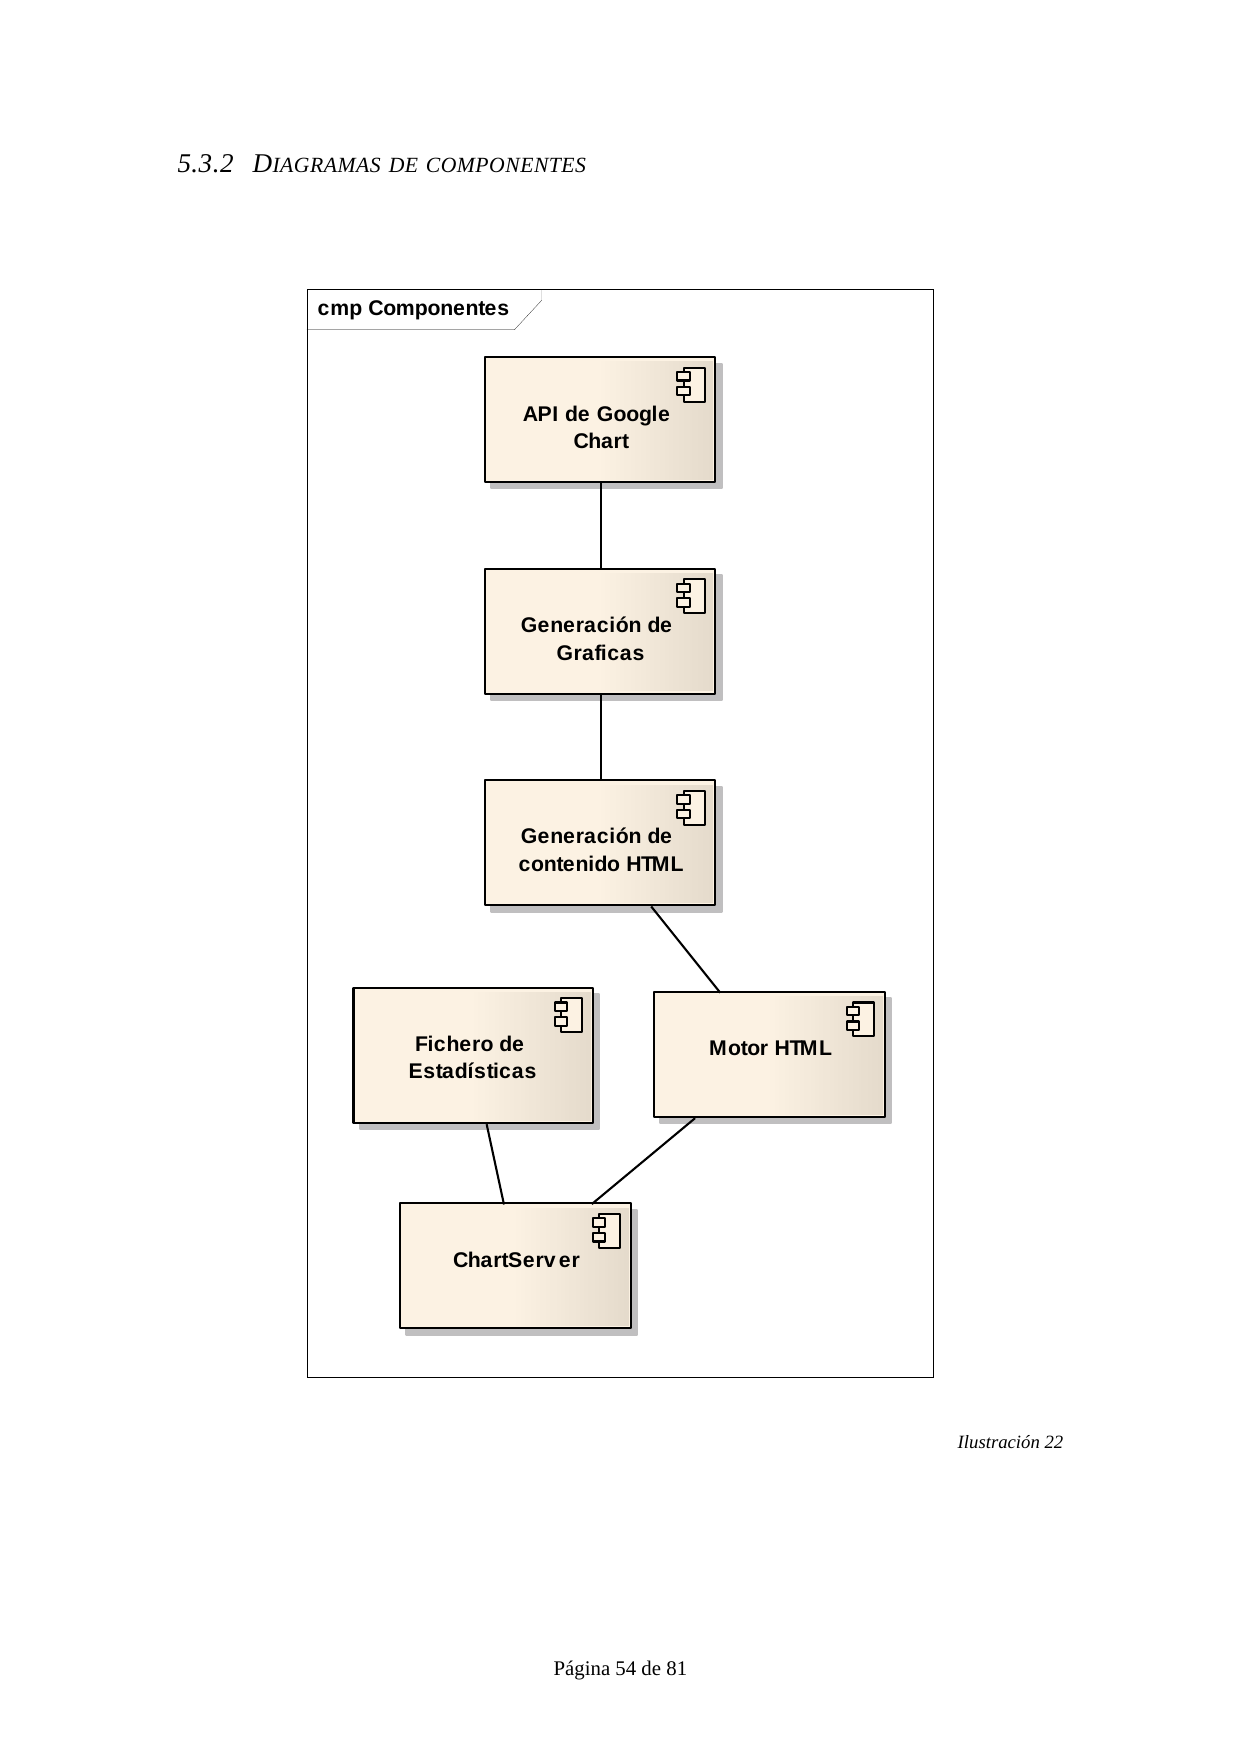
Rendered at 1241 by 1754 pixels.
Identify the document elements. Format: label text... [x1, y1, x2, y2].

subtitle Diagramas de componentes [177, 148, 1063, 179]
